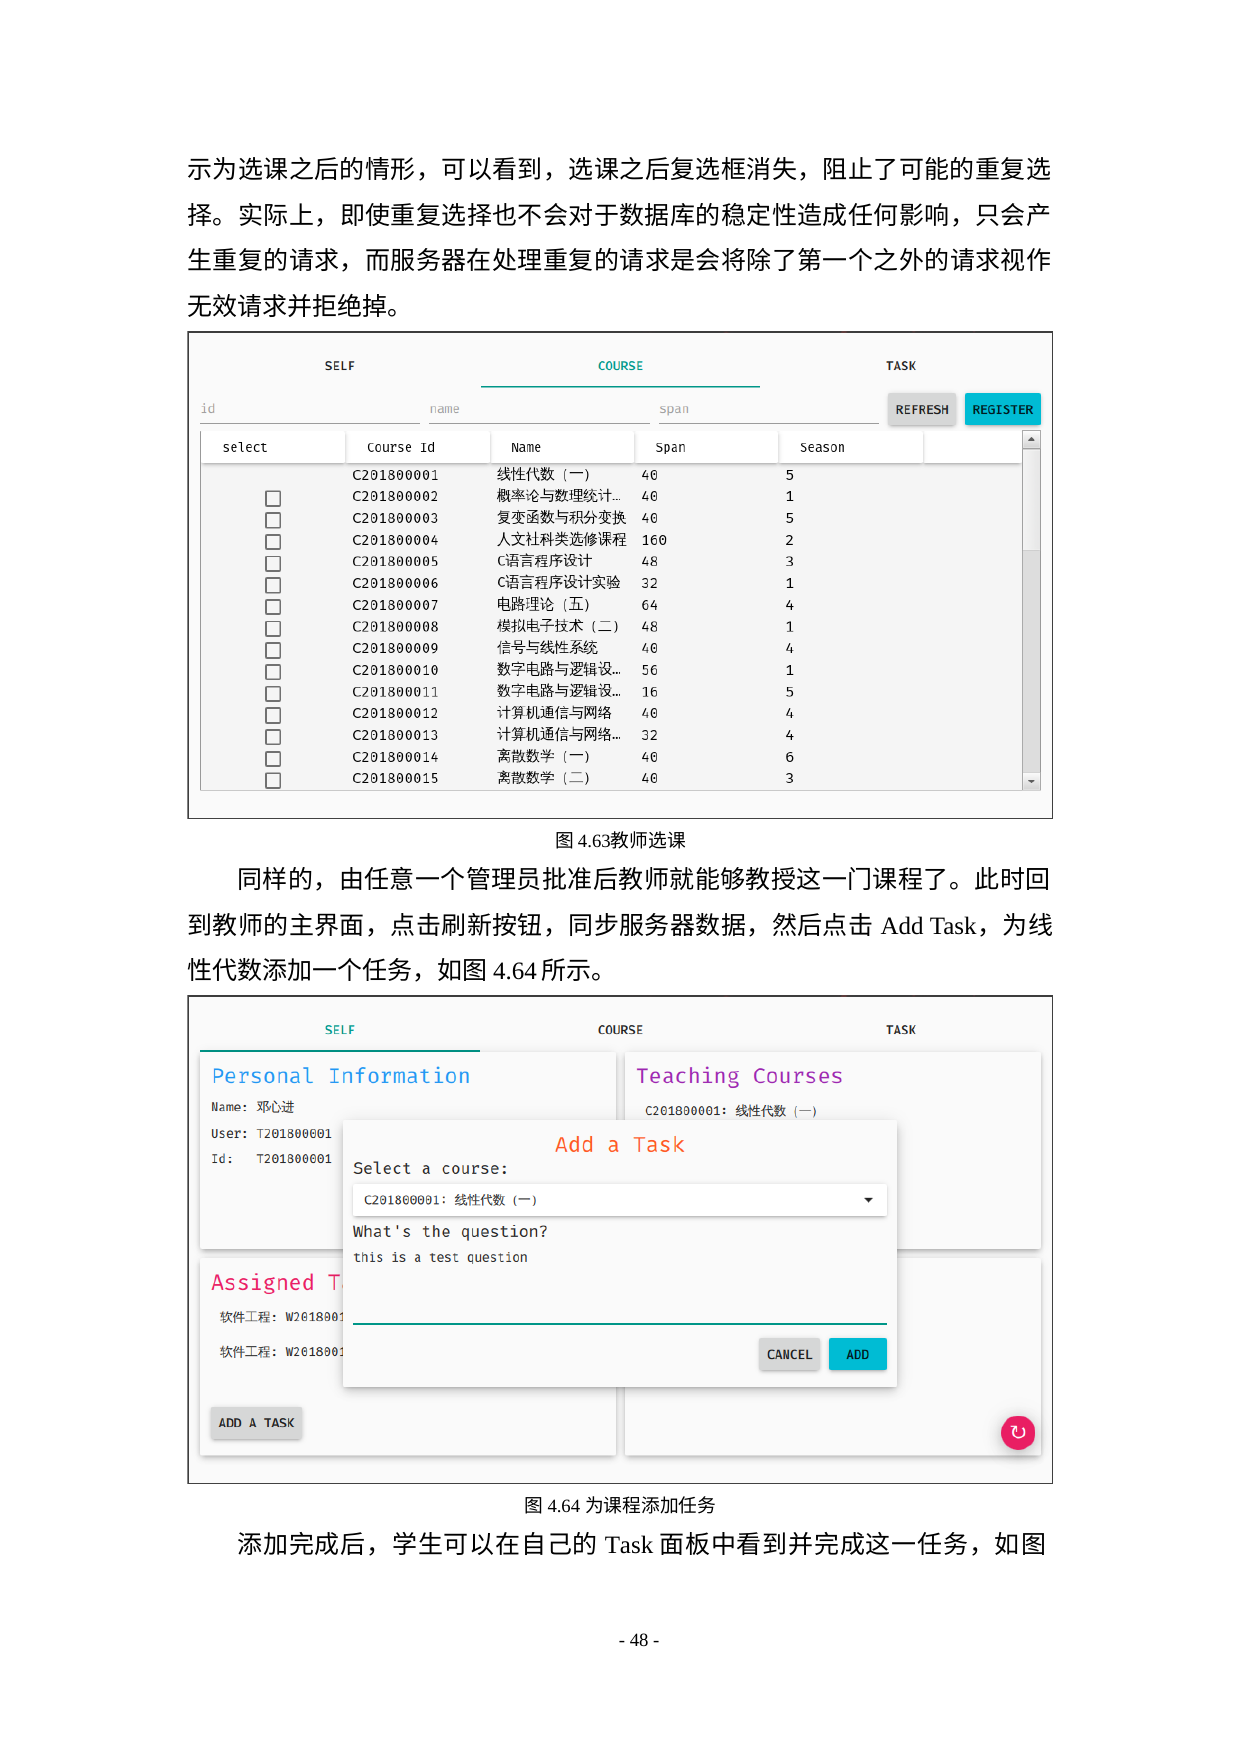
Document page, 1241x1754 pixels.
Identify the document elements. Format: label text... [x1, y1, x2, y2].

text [187, 150, 1053, 322]
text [187, 1524, 1053, 1561]
picture [187, 331, 1053, 819]
picture [187, 995, 1053, 1484]
